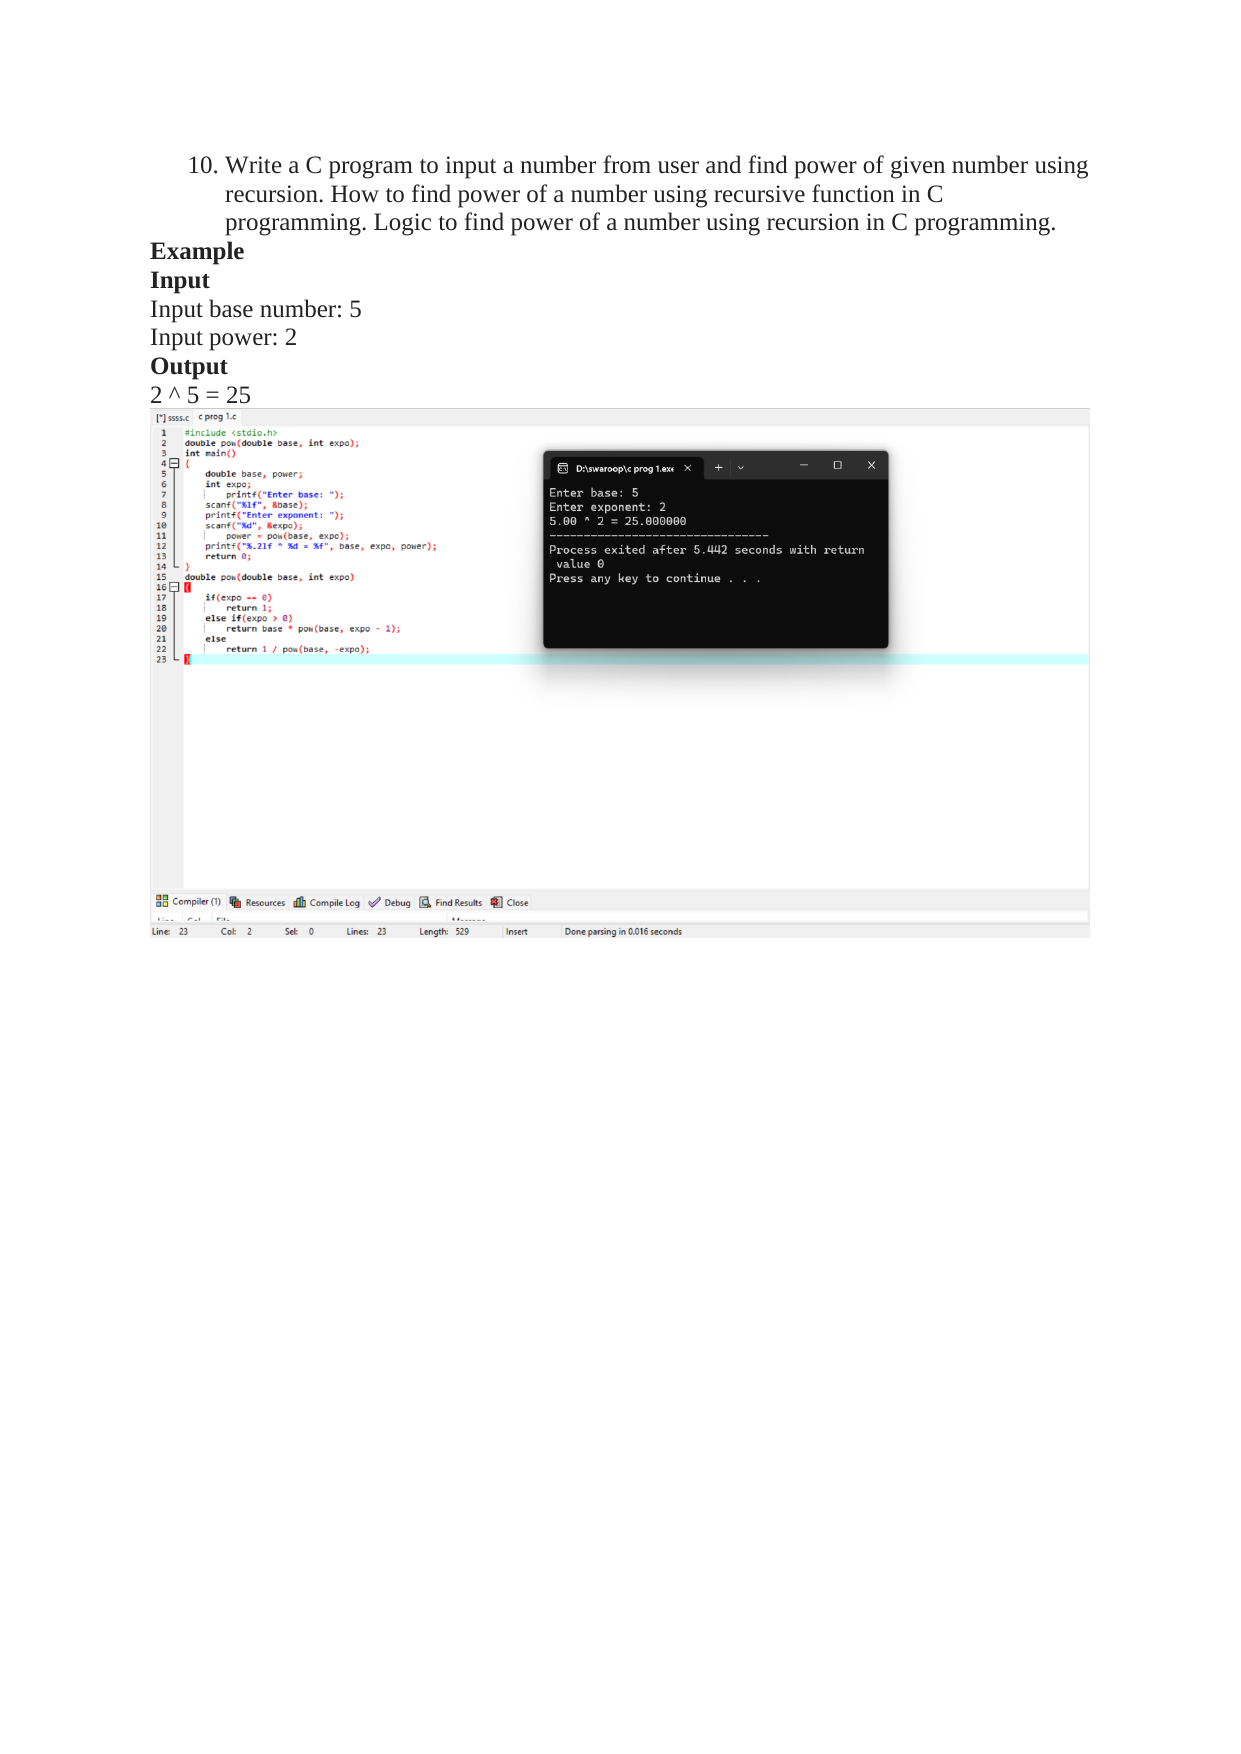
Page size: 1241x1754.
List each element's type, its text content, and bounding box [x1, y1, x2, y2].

text Output [150, 351, 1090, 380]
text 2 ^ 5 = 25 [150, 380, 1090, 408]
picture [150, 408, 1091, 938]
text Input power: 2 [150, 322, 1090, 351]
text Input base number: 5 [150, 294, 1090, 322]
text Input [150, 265, 1090, 294]
text Example [150, 236, 1090, 265]
list Write a C program to input a number from user and find power of given number using recursion. How to find power of a number using recursive function in C programming. Logic to find power of a number using recursion in C programming. [187, 150, 1090, 236]
